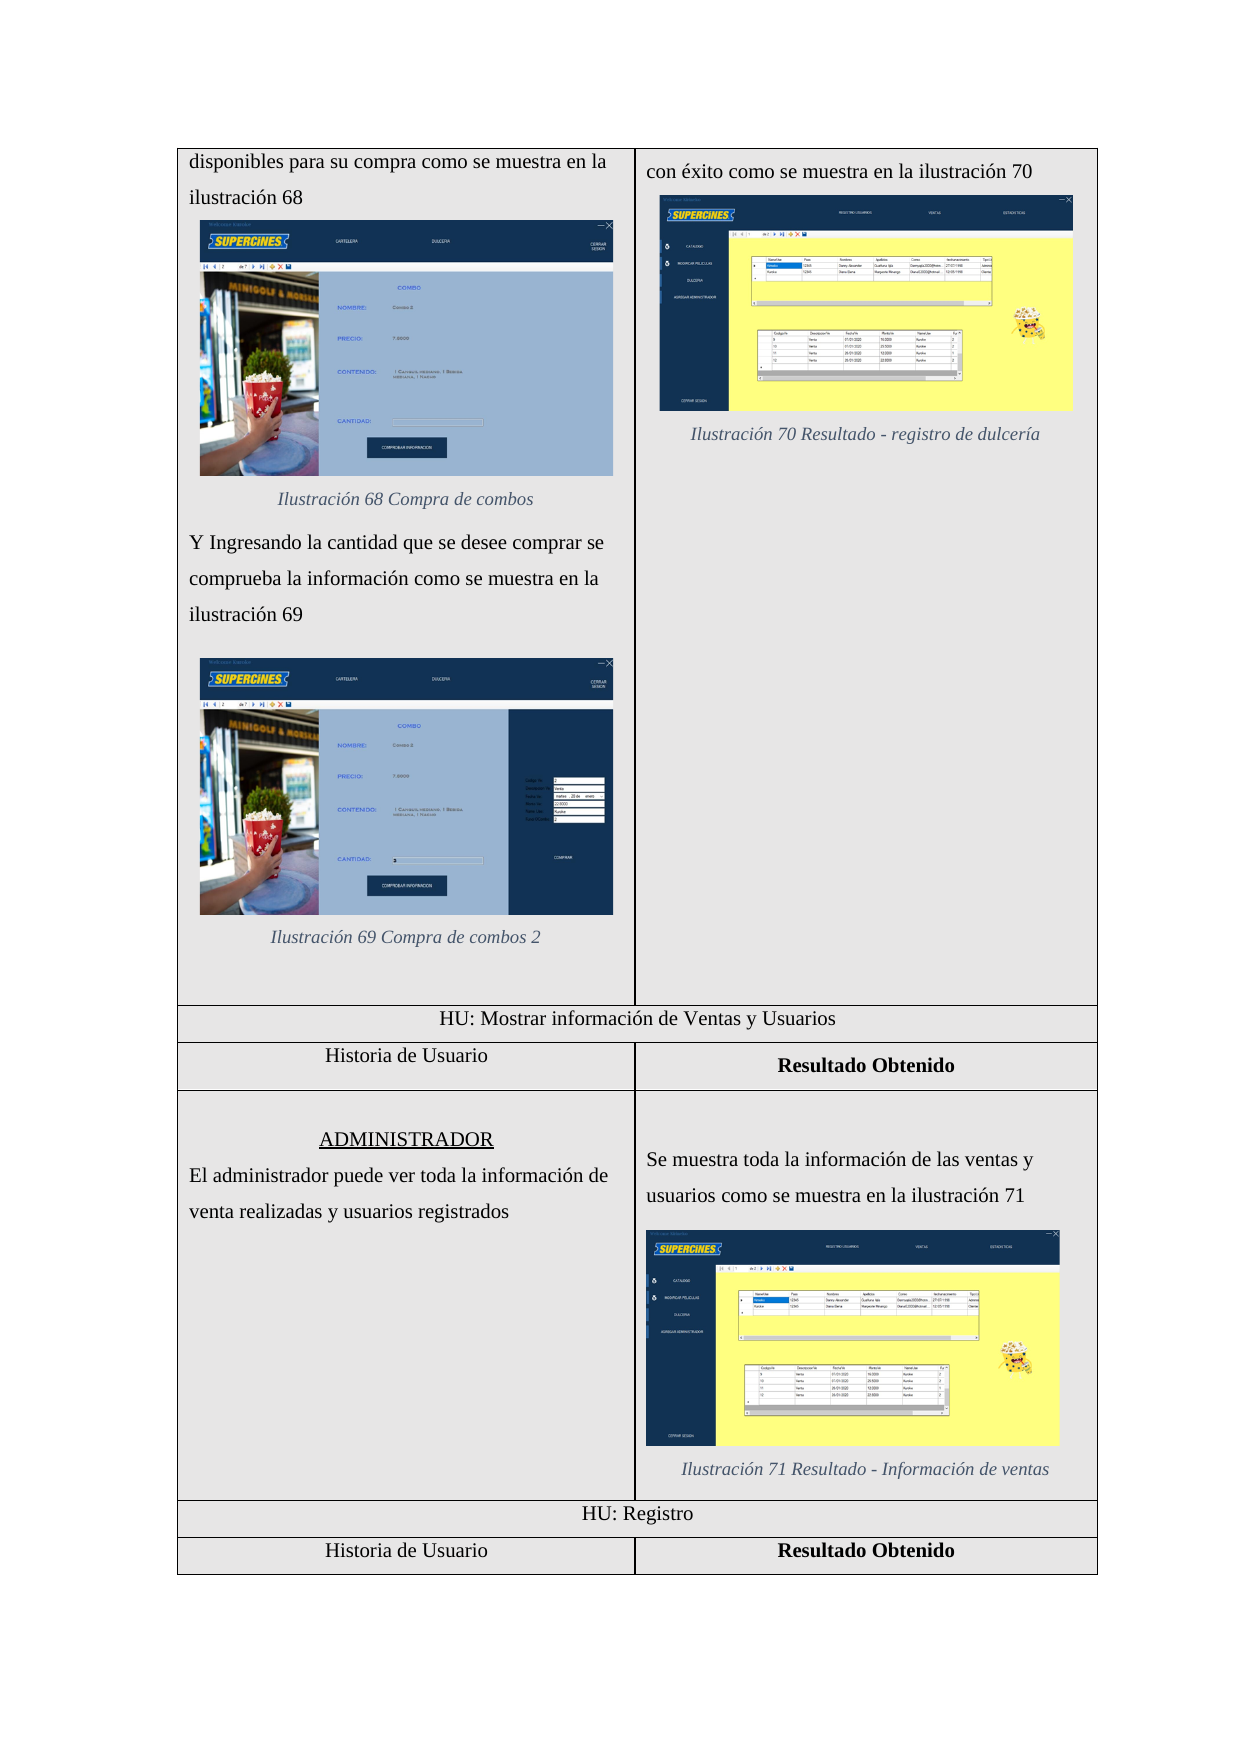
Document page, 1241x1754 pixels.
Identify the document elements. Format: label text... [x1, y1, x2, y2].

table_cell Historia de Usuario [178, 1538, 634, 1574]
table_cell HU: Registro [178, 1501, 1097, 1537]
picture [659, 195, 1073, 411]
table_cell HU: Mostrar información de Ventas y Usuarios [178, 1006, 1097, 1042]
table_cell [178, 149, 634, 1005]
table_cell Resultado Obtenido [636, 1538, 1097, 1574]
table_cell Se muestra toda la información de las ventas y usuarios como se muestra en la ilustración 71 Ilustración 71 Resultado - Información de ventas [636, 1091, 1097, 1500]
picture [199, 658, 614, 915]
table_cell Historia de Usuario [178, 1043, 634, 1089]
picture [199, 220, 614, 476]
table_cell ADMINISTRADOR El administrador puede ver toda la información de venta realizadas y usuarios registrados [178, 1091, 634, 1500]
picture [646, 1230, 1060, 1446]
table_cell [636, 149, 1097, 1005]
table_cell Resultado Obtenido [636, 1043, 1097, 1089]
